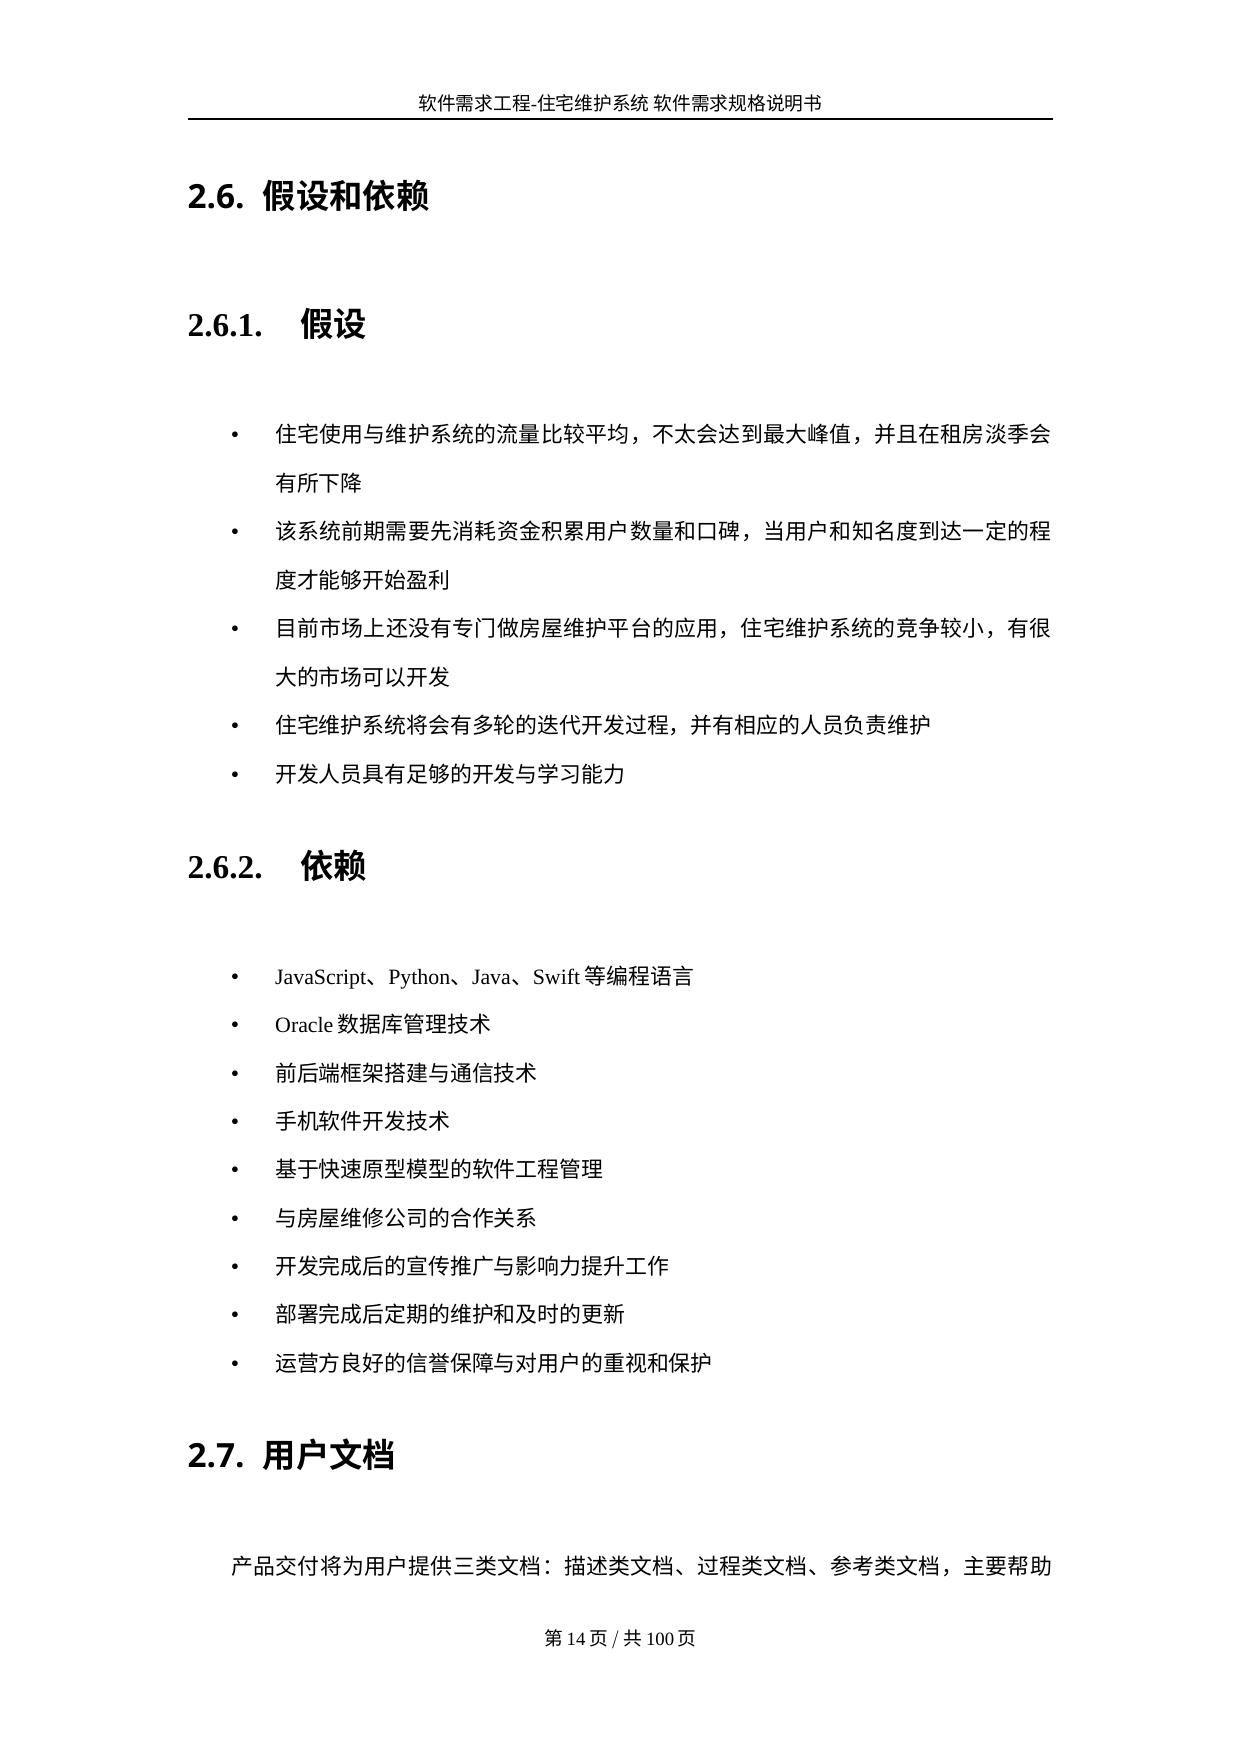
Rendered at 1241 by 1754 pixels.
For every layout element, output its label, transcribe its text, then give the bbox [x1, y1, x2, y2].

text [187, 1548, 1053, 1581]
subtitle 假设 [187, 289, 1053, 354]
subtitle 假设和依赖 [187, 162, 1053, 227]
list 住宅维护系统将会有多轮的迭代开发过程，并有相应的人员负责维护 [231, 708, 1053, 740]
list 前后端框架搭建与通信技术 [231, 1055, 1053, 1088]
list 手机软件开发技术 [231, 1104, 1053, 1136]
list Oracle数据库管理技术 [231, 1007, 1053, 1039]
list 基于快速原型模型的软件工程管理 [231, 1152, 1053, 1184]
subtitle 用户文档 [187, 1421, 1053, 1486]
list 开发人员具有足够的开发与学习能力 [231, 756, 1053, 789]
list 该系统前期需要先消耗资金积累用户数量和口碑，当用户和知名度到达一定的程度才能够开始盈利 [231, 514, 1053, 595]
list 住宅使用与维护系统的流量比较平均，不太会达到最大峰值，并且在租房淡季会有所下降 [231, 417, 1053, 498]
subtitle 依赖 [187, 832, 1053, 897]
list 与房屋维修公司的合作关系 [231, 1200, 1053, 1233]
list 开发完成后的宣传推广与影响力提升工作 [231, 1249, 1053, 1281]
list JavaScript、Python、Java、Swift等编程语言 [231, 959, 1053, 991]
list 部署完成后定期的维护和及时的更新 [231, 1297, 1053, 1329]
list 目前市场上还没有专门做房屋维护平台的应用，住宅维护系统的竞争较小，有很大的市场可以开发 [231, 611, 1053, 692]
list 运营方良好的信誉保障与对用户的重视和保护 [231, 1345, 1053, 1378]
